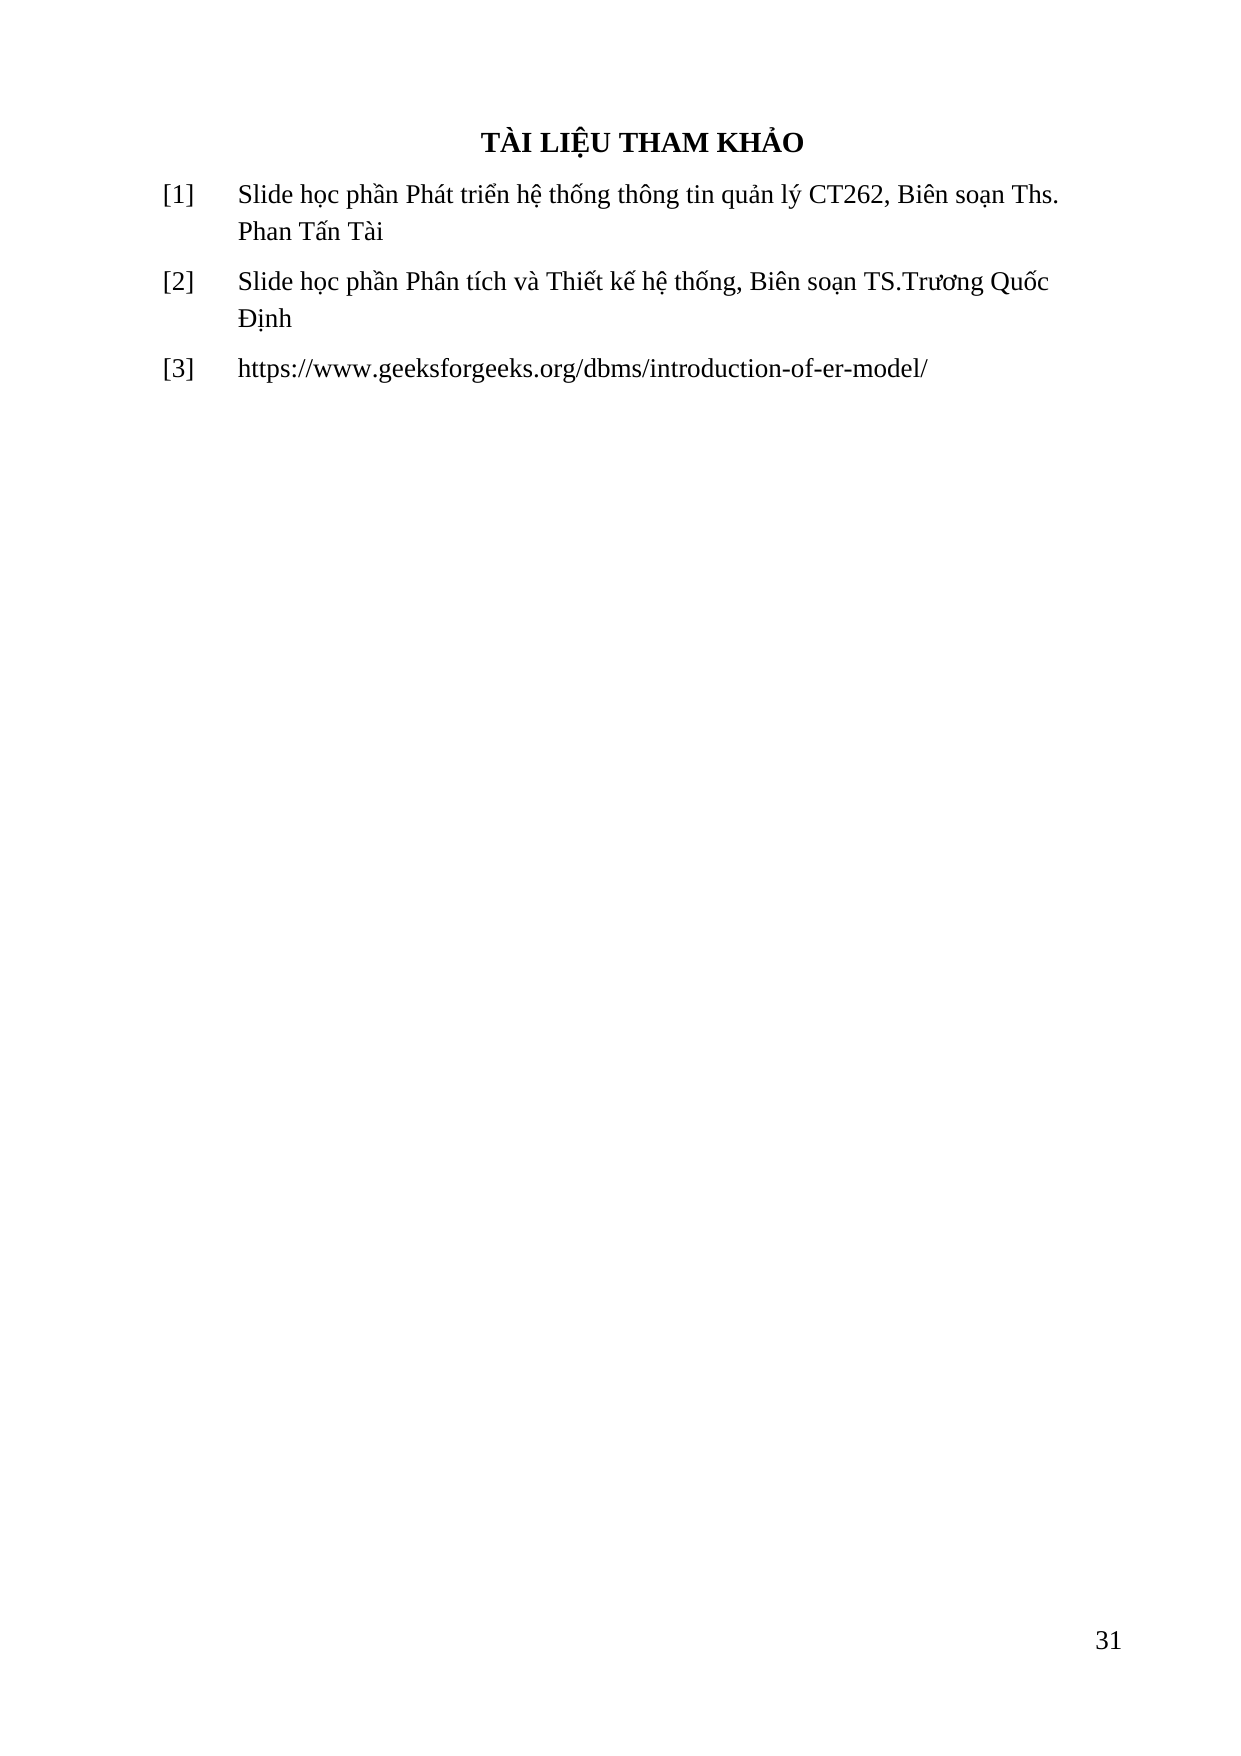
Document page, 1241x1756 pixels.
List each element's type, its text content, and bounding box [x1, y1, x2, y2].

list Slide học phần Phát triển hệ thống thông tin quản lý CT262, Biên soạn Ths. Phan Tấn Tài [163, 178, 1062, 246]
list https://www.geeksforgeeks.org/dbms/introduction-of-er-model/ [163, 352, 1062, 383]
text TÀI LIỆU THAM KHẢO [148, 125, 1079, 159]
list Slide học phần Phân tích và Thiết kế hệ thống, Biên soạn TS.Trương Quốc Định [163, 265, 1062, 333]
